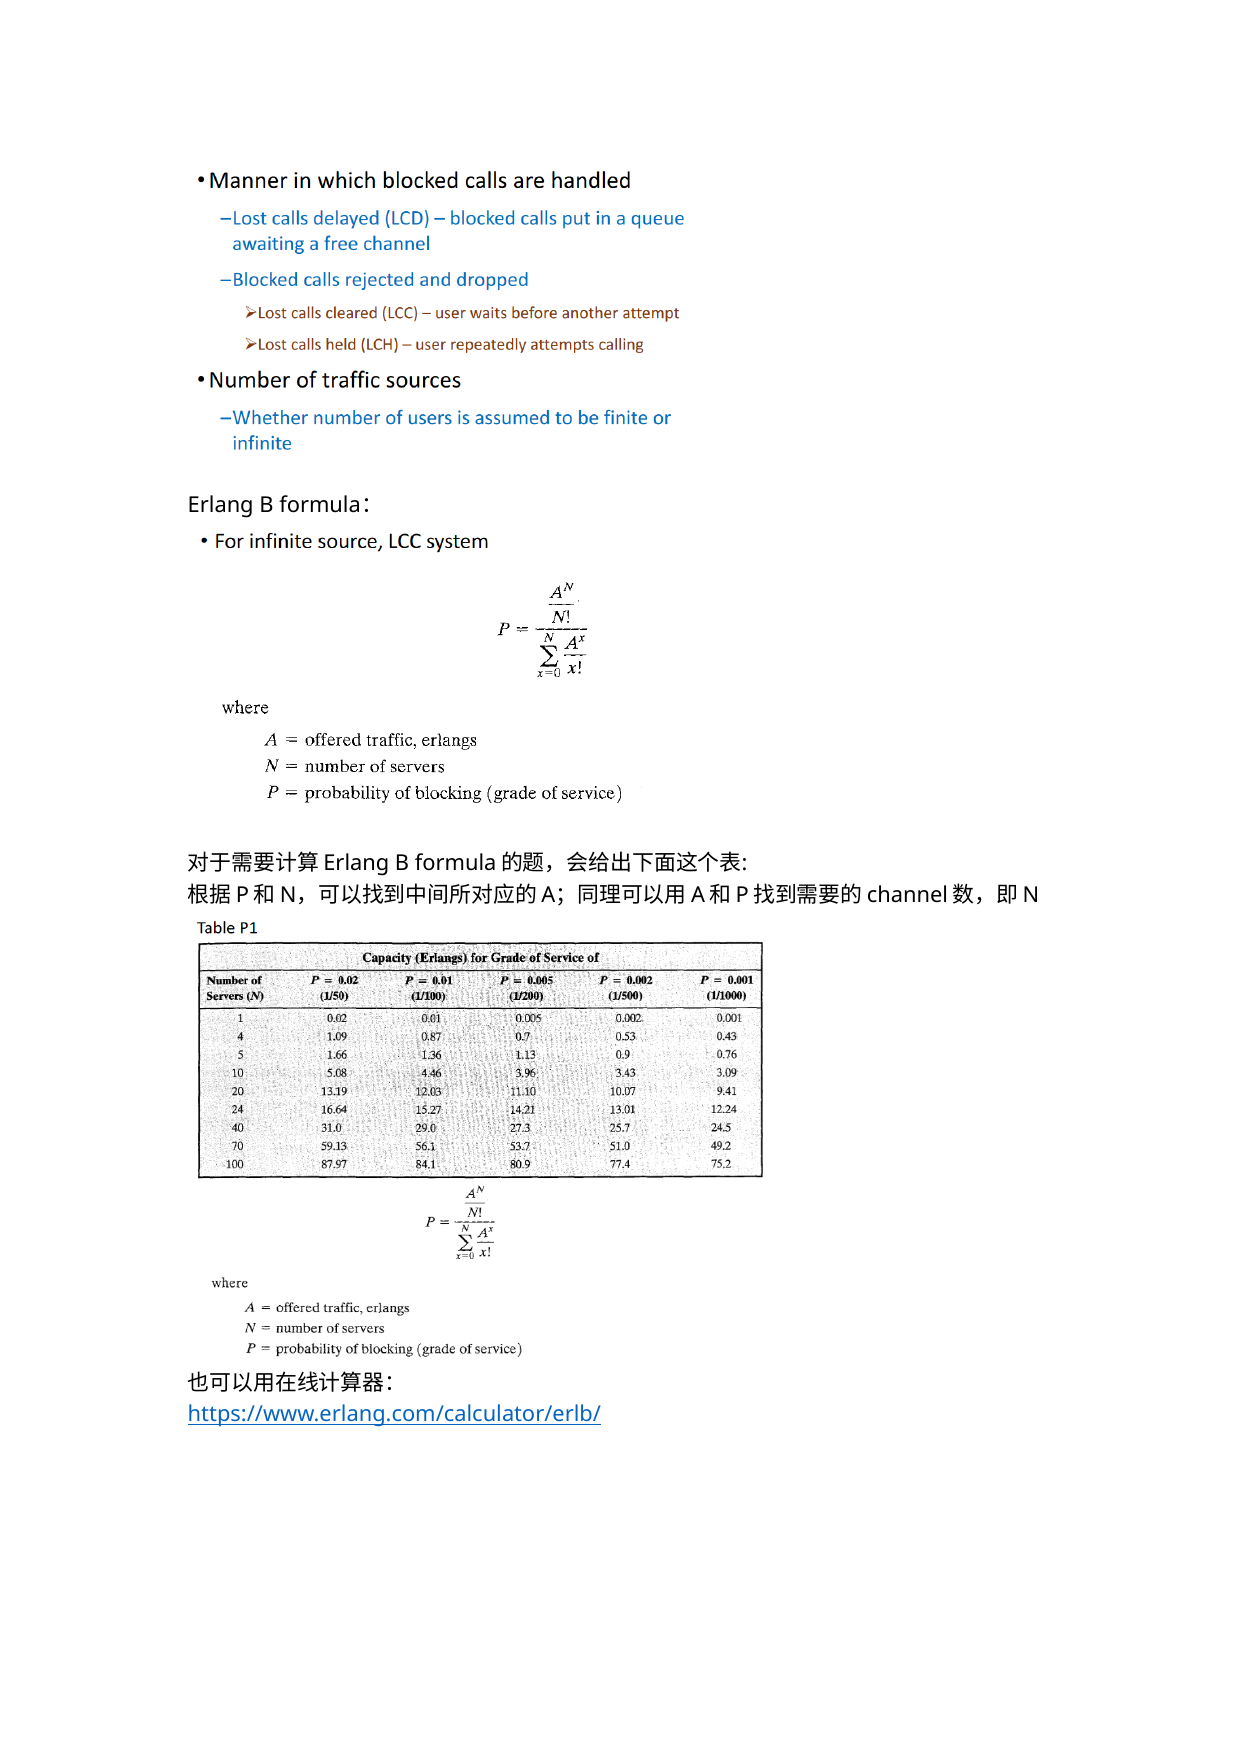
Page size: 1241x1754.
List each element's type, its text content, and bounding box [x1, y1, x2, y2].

text 对于需要计算Erlang B formula的题，会给出下面这个表: [187, 844, 1053, 877]
picture [187, 909, 778, 1363]
text https://www.erlang.com/calculator/erlb/ [187, 1397, 1053, 1429]
picture [187, 162, 713, 461]
text 也可以用在线计算器： [187, 1364, 1053, 1397]
text Erlang B formula： [187, 487, 1053, 519]
picture [187, 519, 717, 814]
text 根据P和N，可以找到中间所对应的A；同理可以用A和P找到需要的channel数，即N [187, 877, 1053, 909]
